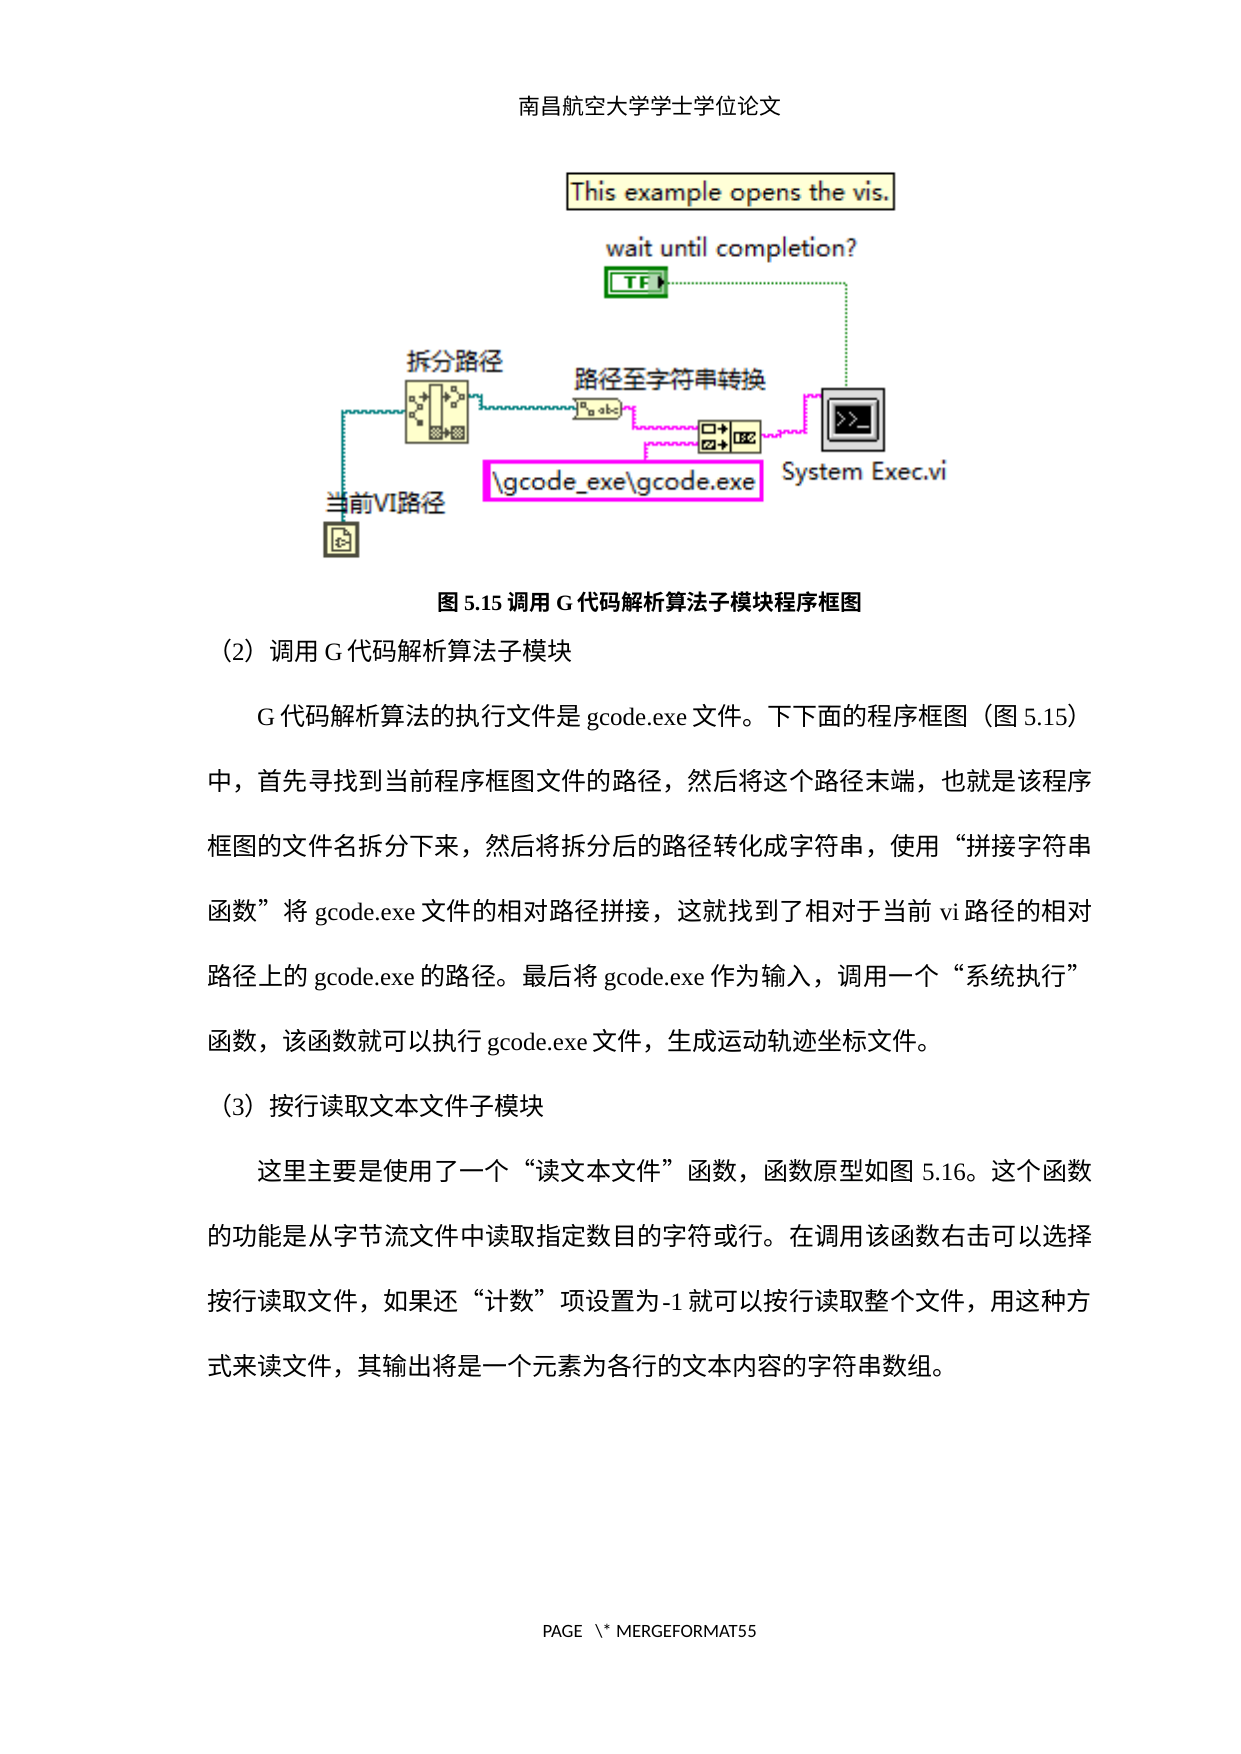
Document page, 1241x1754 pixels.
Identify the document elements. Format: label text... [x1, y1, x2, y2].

text 这里主要是使用了一个“读文本文件”函数，函数原型如图5.16。这个函数的功能是从字节流文件中读取指定数目的字符或行。在调用该函数右击可以选择按行读取文件，如果还“计数”项设置为-1就可以按行读取整个文件，用这种方式来读文件，其输出将是一个元素为各行的文本内容的字符串数组。 [207, 1137, 1092, 1397]
text （3）按行读取文本文件子模块 [207, 1072, 1092, 1137]
text （2）调用G代码解析算法子模块 [207, 617, 1092, 682]
text 图5.15 调用G代码解析算法子模块程序框图 [207, 584, 1092, 617]
text G代码解析算法的执行文件是gcode.exe文件。下下面的程序框图（图5.15）中，首先寻找到当前程序框图文件的路径，然后将这个路径末端，也就是该程序框图的文件名拆分下来，然后将拆分后的路径转化成字符串，使用“拼接字符串函数”将gcode.exe文件的相对路径拼接，这就找到了相对于当前vi路径的相对路径上的gcode.exe的路径。最后将gcode.exe作为输入，调用一个“系统执行”函数，该函数就可以执行gcode.exe文件，生成运动轨迹坐标文件。 [207, 682, 1092, 1072]
picture [294, 162, 1005, 576]
